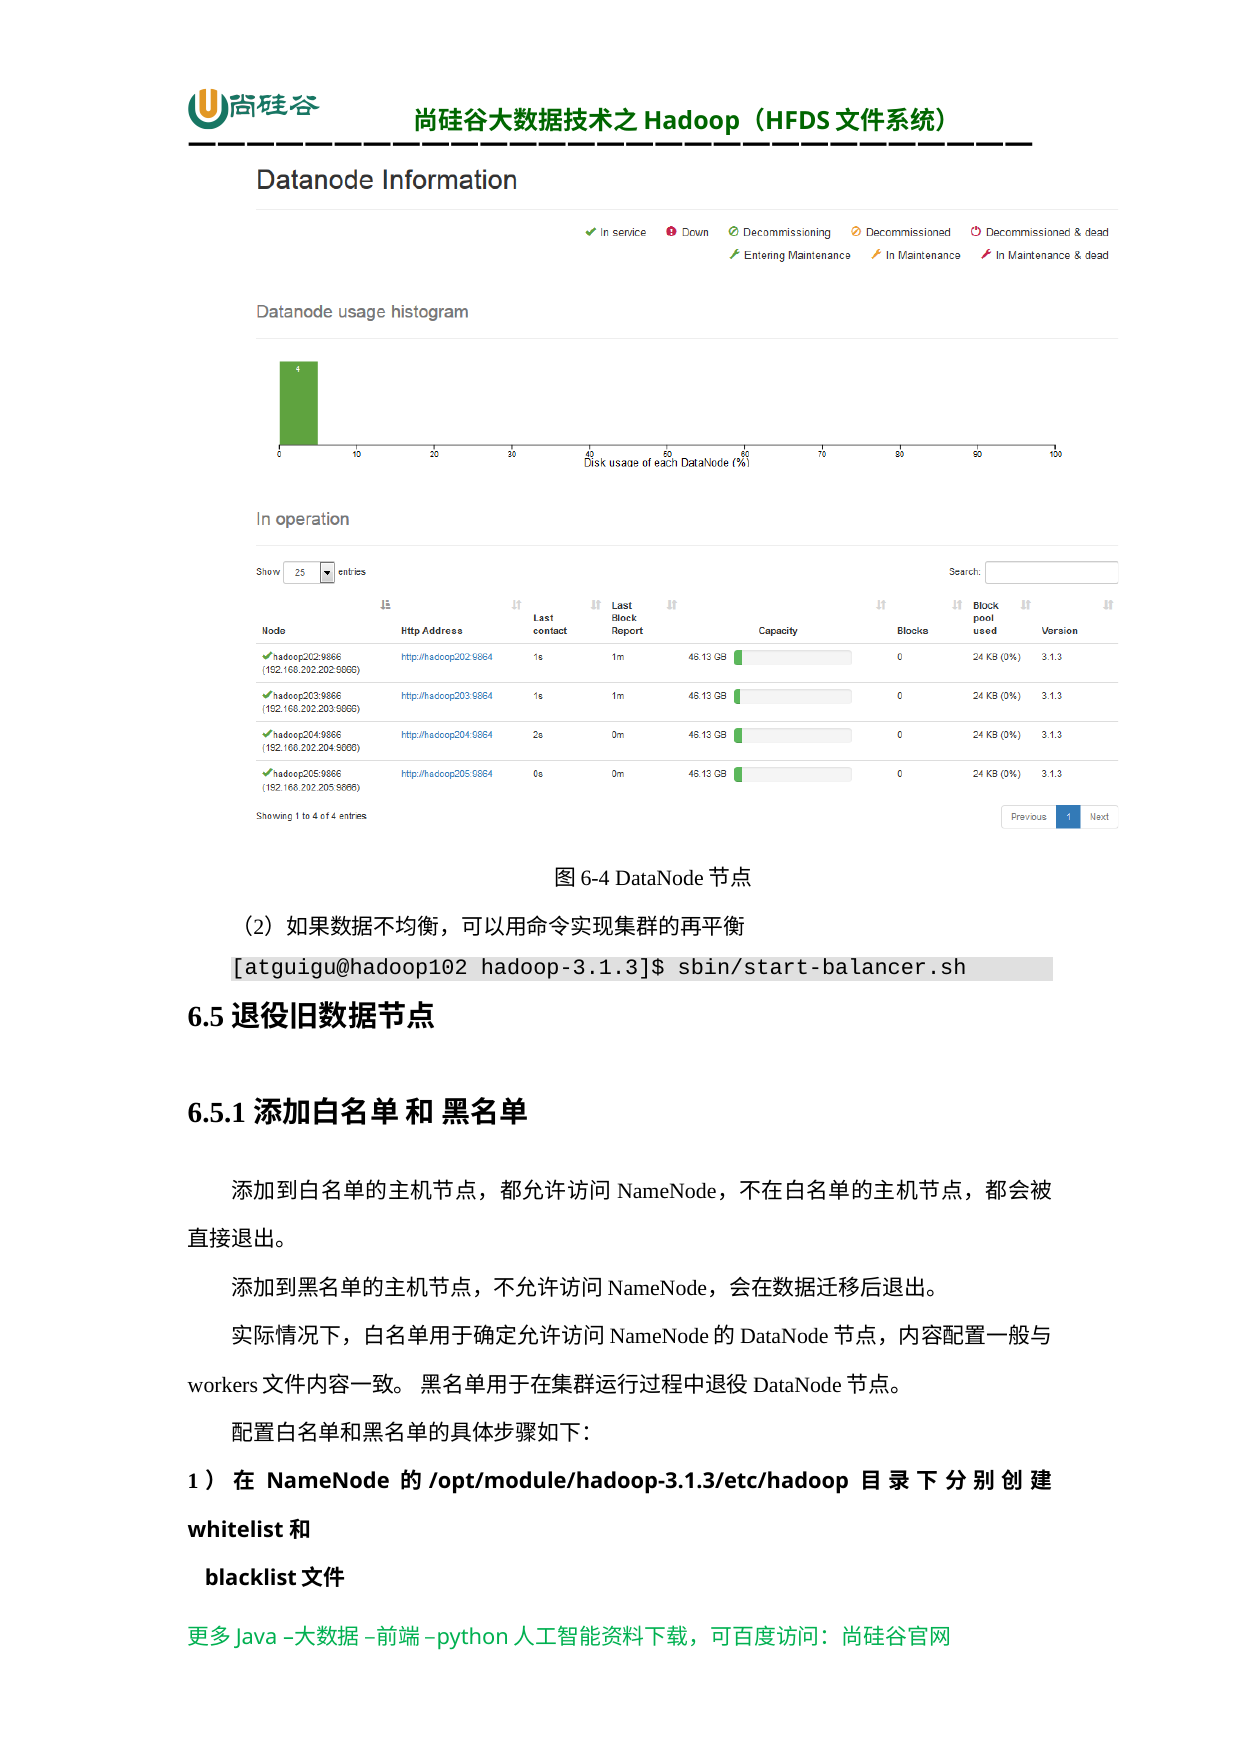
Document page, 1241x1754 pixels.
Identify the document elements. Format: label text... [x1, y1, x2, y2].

text 实际情况下，白名单用于确定允许访问NameNode的DataNode节点，内容配置一般与workers文件内容一致。 黑名单用于在集群运行过程中退役DataNode节点。 [187, 1318, 1053, 1399]
subtitle 6.5 退役旧数据节点 [187, 981, 1053, 1046]
text 配置白名单和黑名单的具体步骤如下： [187, 1415, 1053, 1447]
picture [253, 164, 1119, 829]
text 添加到白名单的主机节点，都允许访问NameNode，不在白名单的主机节点，都会被直接退出。 [187, 1172, 1053, 1253]
text 图6-4 DataNode节点 [187, 860, 1053, 892]
subtitle 6.5.1 添加白名单 和 黑名单 [187, 1077, 1053, 1142]
text （2）如果数据不均衡，可以用命令实现集群的再平衡 [187, 908, 1053, 941]
text 1）在NameNode的/opt/module/hadoop-3.1.3/etc/hadoop目录下分别创建whitelist 和 [187, 1463, 1053, 1544]
text blacklist文件 [187, 1560, 1053, 1593]
text 添加到黑名单的主机节点，不允许访问NameNode，会在数据迁移后退出。 [187, 1269, 1053, 1302]
text [atguigu@hadoop102 hadoop-3.1.3]$ sbin/start-balancer.sh [231, 957, 1053, 981]
picture [187, 88, 320, 130]
